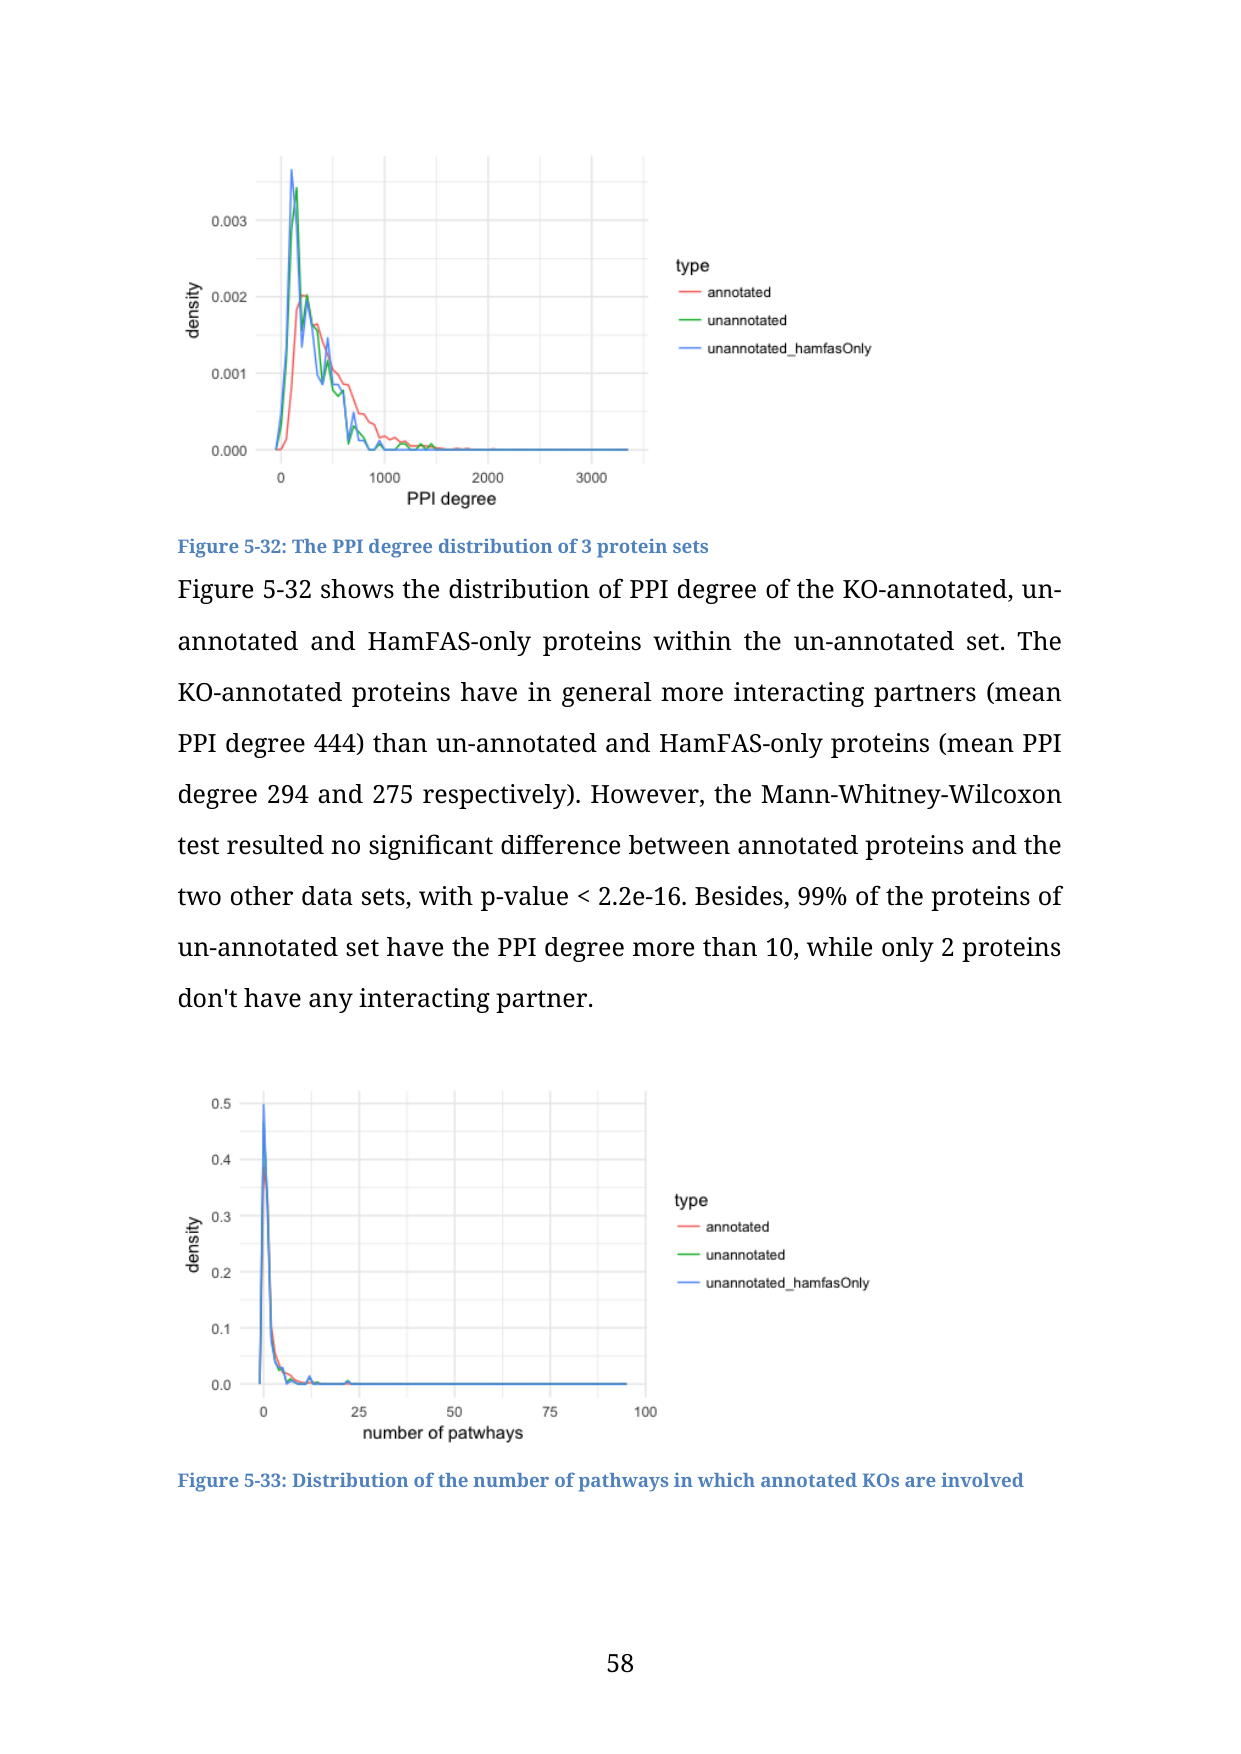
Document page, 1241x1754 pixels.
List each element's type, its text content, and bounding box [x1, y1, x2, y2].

picture [177, 147, 890, 517]
picture [177, 1082, 888, 1451]
